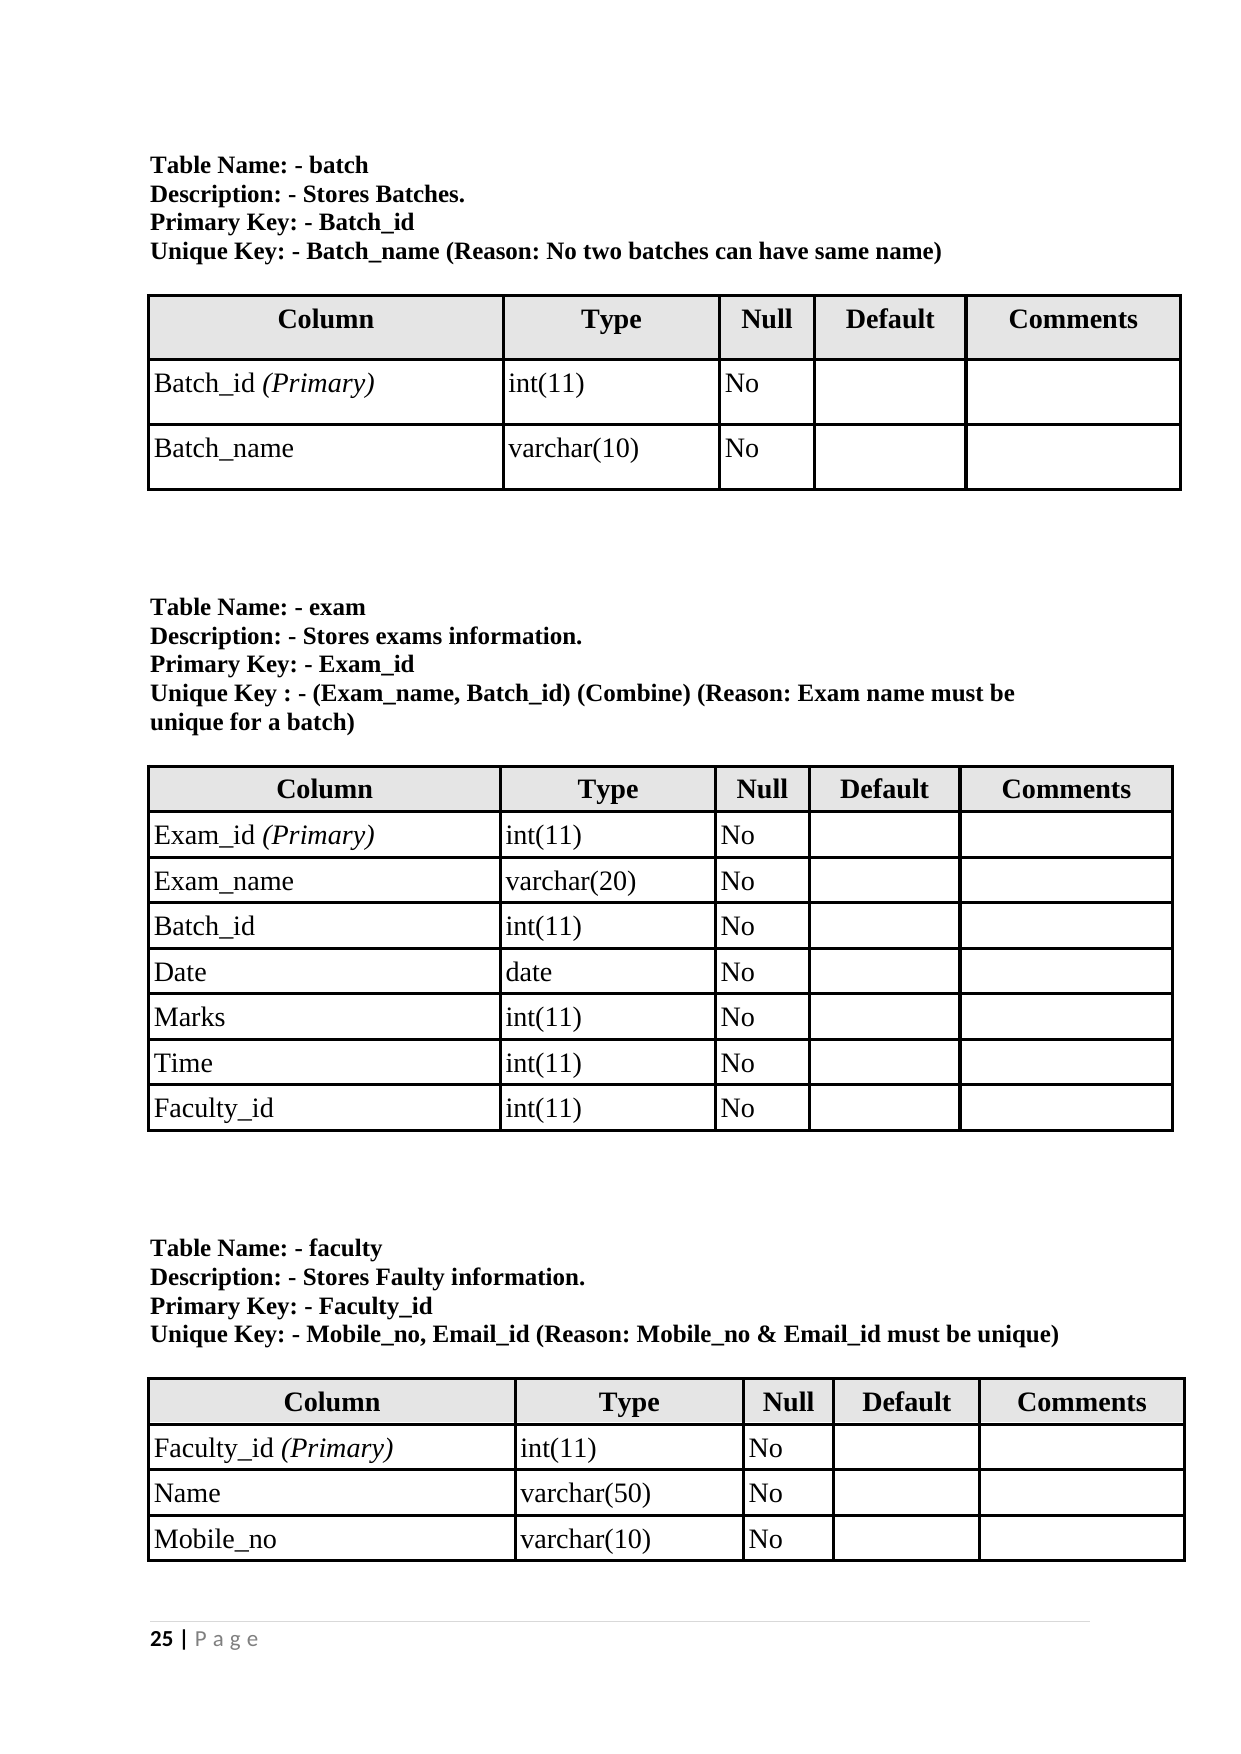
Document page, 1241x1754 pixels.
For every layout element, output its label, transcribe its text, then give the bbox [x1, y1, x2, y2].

table_cell [835, 1426, 978, 1468]
table_cell Batch_id [150, 904, 499, 947]
table_cell [981, 1426, 1183, 1468]
table_cell Exam_name [150, 859, 499, 901]
table_cell [968, 426, 1179, 487]
table_header Comments [968, 297, 1179, 358]
text Primary Key: - Faculty_id [150, 1291, 1090, 1319]
table_cell [835, 1471, 978, 1513]
table_cell [968, 361, 1179, 423]
table_cell [811, 859, 958, 901]
text Table Name: - batch [150, 150, 1090, 179]
table_cell [981, 1471, 1183, 1513]
table_cell [962, 995, 1171, 1038]
table_header Type [505, 297, 718, 358]
text Description: - Stores Batches. [150, 179, 1090, 207]
table_cell varchar(10) [517, 1517, 742, 1559]
table_cell [811, 995, 958, 1038]
table_cell No [717, 813, 808, 856]
table_header Type [502, 768, 714, 810]
table_cell No [717, 1041, 808, 1083]
table_cell No [717, 904, 808, 947]
table_cell [811, 950, 958, 992]
table_cell No [745, 1517, 832, 1559]
table_cell [811, 813, 958, 856]
table_cell int(11) [502, 1086, 714, 1129]
table_cell No [717, 995, 808, 1038]
table_cell [811, 904, 958, 947]
table_header Null [717, 768, 808, 810]
text Unique Key: - Mobile_no, Email_id (Reason: Mobile_no & Email_id must be unique) [150, 1319, 1090, 1348]
table_cell varchar(50) [517, 1471, 742, 1513]
table_cell [835, 1517, 978, 1559]
table_cell date [502, 950, 714, 992]
table_cell Exam_id (Primary) [150, 813, 499, 856]
table_cell Mobile_no [150, 1517, 514, 1559]
table_cell No [717, 950, 808, 992]
text Table Name: - faculty [150, 1233, 1090, 1262]
table_cell int(11) [505, 361, 718, 423]
table_cell [962, 904, 1171, 947]
table_cell [962, 1086, 1171, 1129]
table_header Column [150, 768, 499, 810]
table_cell Batch_id (Primary) [150, 361, 502, 423]
table_header Default [816, 297, 964, 358]
table_header Comments [981, 1380, 1183, 1422]
table_cell Name [150, 1471, 514, 1513]
text Primary Key: - Exam_id [150, 649, 1090, 678]
text Table Name: - exam [150, 592, 1090, 621]
table_cell int(11) [502, 904, 714, 947]
text Description: - Stores exams information. [150, 621, 1090, 649]
table_header Column [150, 297, 502, 358]
table_cell Date [150, 950, 499, 992]
table_cell Marks [150, 995, 499, 1038]
table_cell [981, 1517, 1183, 1559]
table_cell No [745, 1471, 832, 1513]
table_cell Faculty_id (Primary) [150, 1426, 514, 1468]
table_cell No [717, 859, 808, 901]
table_cell [962, 813, 1171, 856]
table_cell [962, 1041, 1171, 1083]
table_header Comments [962, 768, 1171, 810]
table_cell int(11) [517, 1426, 742, 1468]
table_cell Batch_name [150, 426, 502, 487]
table_cell [816, 361, 964, 423]
table_cell [811, 1086, 958, 1129]
table_header Default [811, 768, 958, 810]
table_header Column [150, 1380, 514, 1422]
table_cell [816, 426, 964, 487]
table_cell No [717, 1086, 808, 1129]
table_cell No [721, 361, 813, 423]
table_cell int(11) [502, 813, 714, 856]
table_cell No [745, 1426, 832, 1468]
text Unique Key: - Batch_name (Reason: No two batches can have same name) [150, 236, 1090, 265]
table_header Null [745, 1380, 832, 1422]
text Unique Key : - (Exam_name, Batch_id) (Combine) (Reason: Exam name must be unique for a batch) [150, 678, 1090, 736]
table_cell [962, 950, 1171, 992]
table_cell No [721, 426, 813, 487]
text Primary Key: - Batch_id [150, 207, 1090, 236]
text Description: - Stores Faulty information. [150, 1262, 1090, 1291]
table_cell [811, 1041, 958, 1083]
table_header Type [517, 1380, 742, 1422]
table_cell varchar(20) [502, 859, 714, 901]
table_header Default [835, 1380, 978, 1422]
table_cell varchar(10) [505, 426, 718, 487]
table_cell int(11) [502, 1041, 714, 1083]
table_header Null [721, 297, 813, 358]
table_cell Faculty_id [150, 1086, 499, 1129]
table_cell int(11) [502, 995, 714, 1038]
table_cell Time [150, 1041, 499, 1083]
table_cell [962, 859, 1171, 901]
